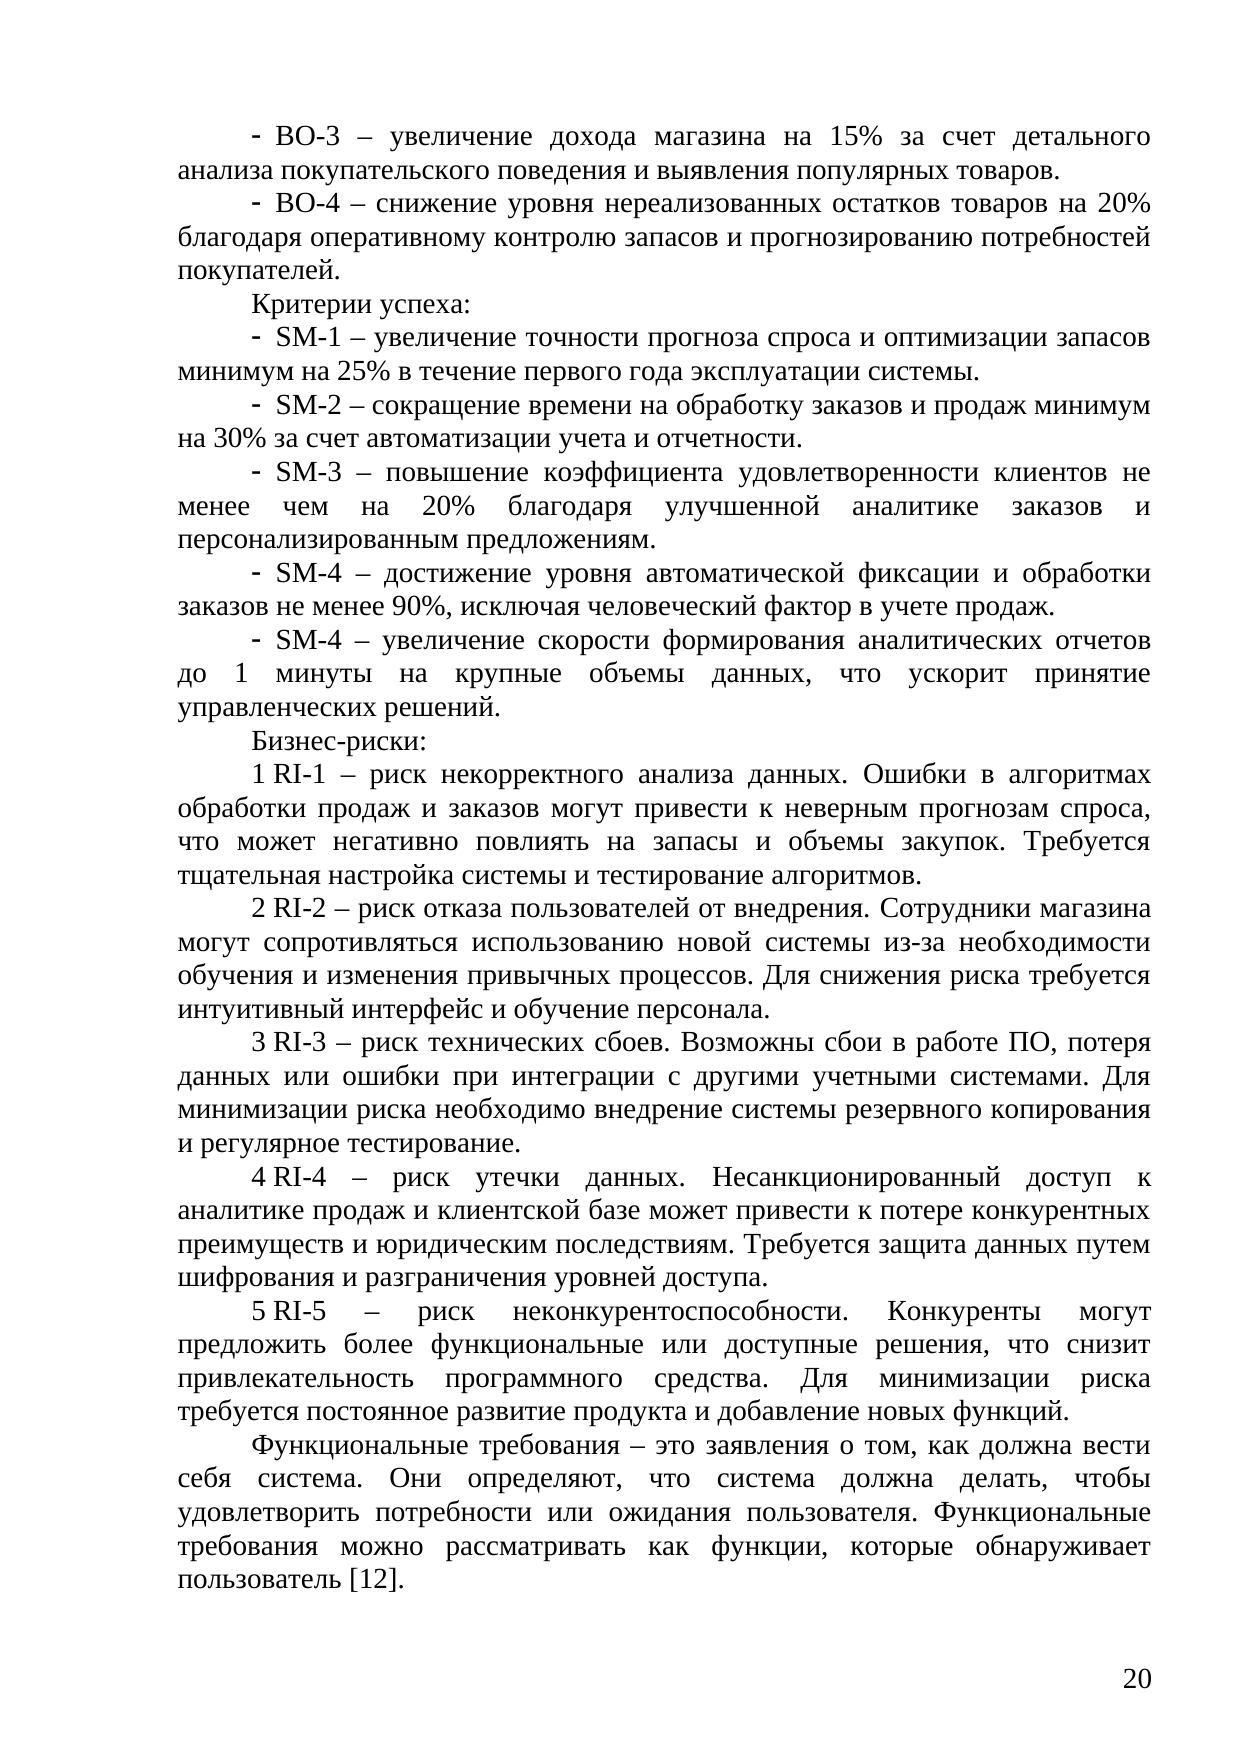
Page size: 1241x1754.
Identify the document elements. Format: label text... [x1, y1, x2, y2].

list SM-2 – сокращение времени на обработку заказов и продаж минимум на 30% за счет автоматизации учета и отчетности. [177, 387, 1152, 454]
text Критерии успеха: [177, 286, 1152, 319]
list BO-4 – снижение уровня нереализованных остатков товаров на 20% благодаря оперативному контролю запасов и прогнозированию потребностей покупателей. [177, 185, 1152, 286]
text Бизнес-риски: [177, 723, 1152, 756]
text Функциональные требования – это заявления о том, как должна вести себя система. Они определяют, что система должна делать, чтобы удовлетворить потребности или ожидания пользователя. Функциональные требования можно рассматривать как функции, которые обнаруживает пользователь [12]. [177, 1427, 1152, 1595]
list SM-4 – достижение уровня автоматической фиксации и обработки заказов не менее 90%, исключая человеческий фактор в учете продаж. [177, 555, 1152, 622]
text 3 RI-3 – риск технических сбоев. Возможны сбои в работе ПО, потеря данных или ошибки при интеграции с другими учетными системами. Для минимизации риска необходимо внедрение системы резервного копирования и регулярное тестирование. [177, 1024, 1152, 1159]
text 4 RI-4 – риск утечки данных. Несанкционированный доступ к аналитике продаж и клиентской базе может привести к потере конкурентных преимуществ и юридическим последствиям. Требуется защита данных путем шифрования и разграничения уровней доступа. [177, 1159, 1152, 1293]
list BO-3 – увеличение дохода магазина на 15% за счет детального анализа покупательского поведения и выявления популярных товаров. [177, 118, 1152, 185]
text 5 RI-5 – риск неконкурентоспособности. Конкуренты могут предложить более функциональные или доступные решения, что снизит привлекательность программного средства. Для минимизации риска требуется постоянное развитие продукта и добавление новых функций. [177, 1293, 1152, 1427]
list SM-4 – увеличение скорости формирования аналитических отчетов до 1 минуты на крупные объемы данных, что ускорит принятие управленческих решений. [177, 622, 1152, 723]
list SM-1 – увеличение точности прогноза спроса и оптимизации запасов минимум на 25% в течение первого года эксплуатации системы. [177, 319, 1152, 387]
text 2 RI-2 – риск отказа пользователей от внедрения. Сотрудники магазина могут сопротивляться использованию новой системы из-за необходимости обучения и изменения привычных процессов. Для снижения риска требуется интуитивный интерфейс и обучение персонала. [177, 890, 1152, 1024]
list SM-3 – повышение коэффициента удовлетворенности клиентов не менее чем на 20% благодаря улучшенной аналитике заказов и персонализированным предложениям. [177, 454, 1152, 555]
text 1 RI-1 – риск некорректного анализа данных. Ошибки в алгоритмах обработки продаж и заказов могут привести к неверным прогнозам спроса, что может негативно повлиять на запасы и объемы закупок. Требуется тщательная настройка системы и тестирование алгоритмов. [177, 756, 1152, 890]
